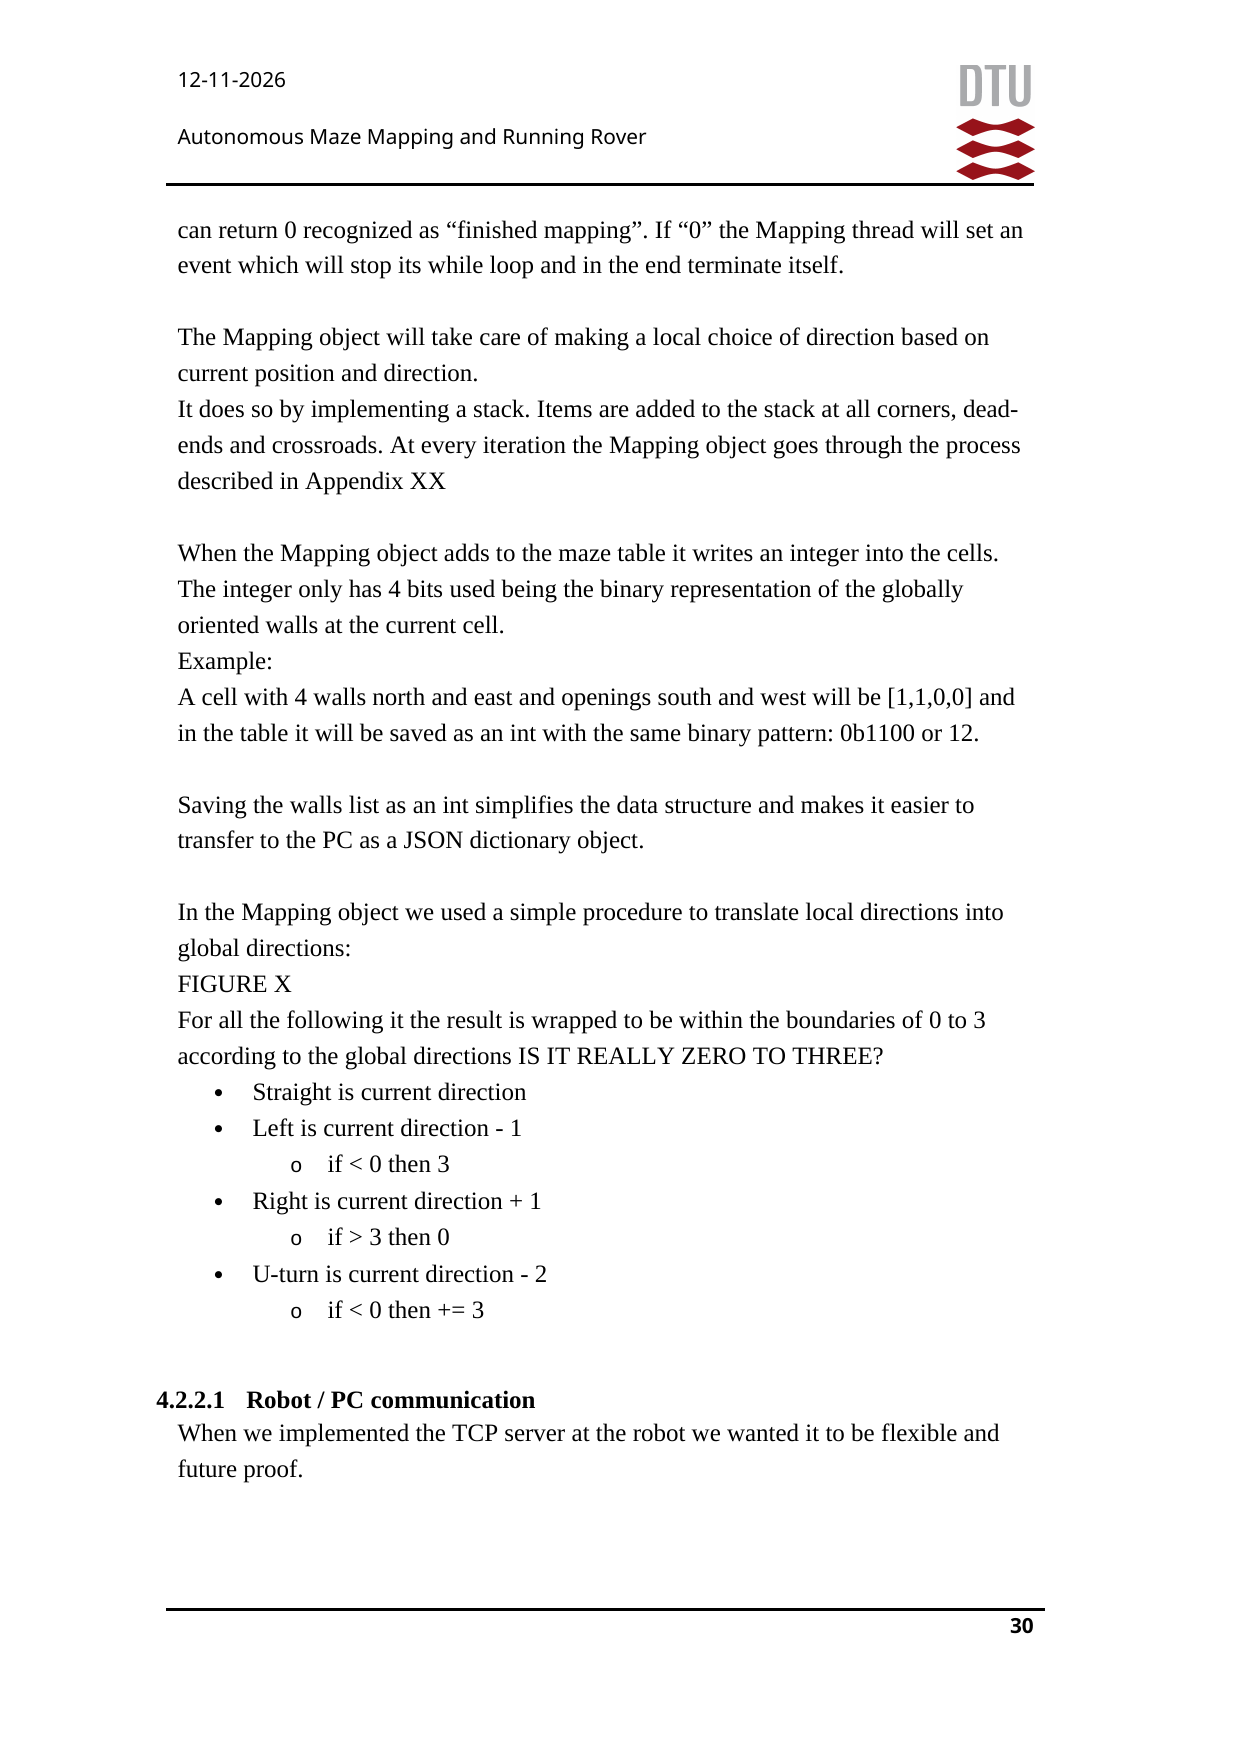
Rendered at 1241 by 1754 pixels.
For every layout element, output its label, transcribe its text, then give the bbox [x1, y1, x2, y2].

list Left is current direction - 1 [215, 1113, 1033, 1142]
text When we implemented the TCP server at the robot we wanted it to be flexible and future proof. [177, 1418, 1033, 1483]
text A cell with 4 walls north and east and openings south and west will be [1,1,0,0] and in the table it will be saved as an int with the same binary pattern: 0b1100 or 12. [177, 682, 1033, 747]
picture [956, 65, 1035, 180]
text For all the following it the result is wrapped to be within the boundaries of 0 to 3 according to the global directions IS IT REALLY ZERO TO THREE? [177, 1005, 1033, 1070]
list Straight is current direction [215, 1077, 1033, 1106]
list if < 0 then 3 [290, 1149, 1033, 1179]
text In the Mapping object we used a simple procedure to translate local directions into global directions: [177, 897, 1033, 962]
subtitle Robot / PC communication [156, 1386, 1033, 1414]
list Right is current direction + 1 [215, 1186, 1033, 1215]
text The Mapping object will take care of making a local choice of direction based on current position and direction. [177, 322, 1033, 387]
text It does so by implementing a stack. Items are added to the stack at all corners, dead-ends and crossroads. At every iteration the Mapping object goes through the process described in Appendix XX [177, 394, 1033, 495]
text When the Mapping object adds to the maze table it writes an integer into the cells. The integer only has 4 bits used being the binary representation of the globally oriented walls at the current cell. [177, 538, 1033, 639]
text Saving the walls list as an int simplifies the data structure and makes it easier to transfer to the PC as a JSON dictionary object. [177, 790, 1033, 854]
list if > 3 then 0 [290, 1222, 1033, 1252]
list if < 0 then += 3 [290, 1295, 1033, 1324]
list U-turn is current direction - 2 [215, 1259, 1033, 1288]
text FIGURE X [177, 969, 1033, 998]
text Example: [177, 646, 1033, 675]
